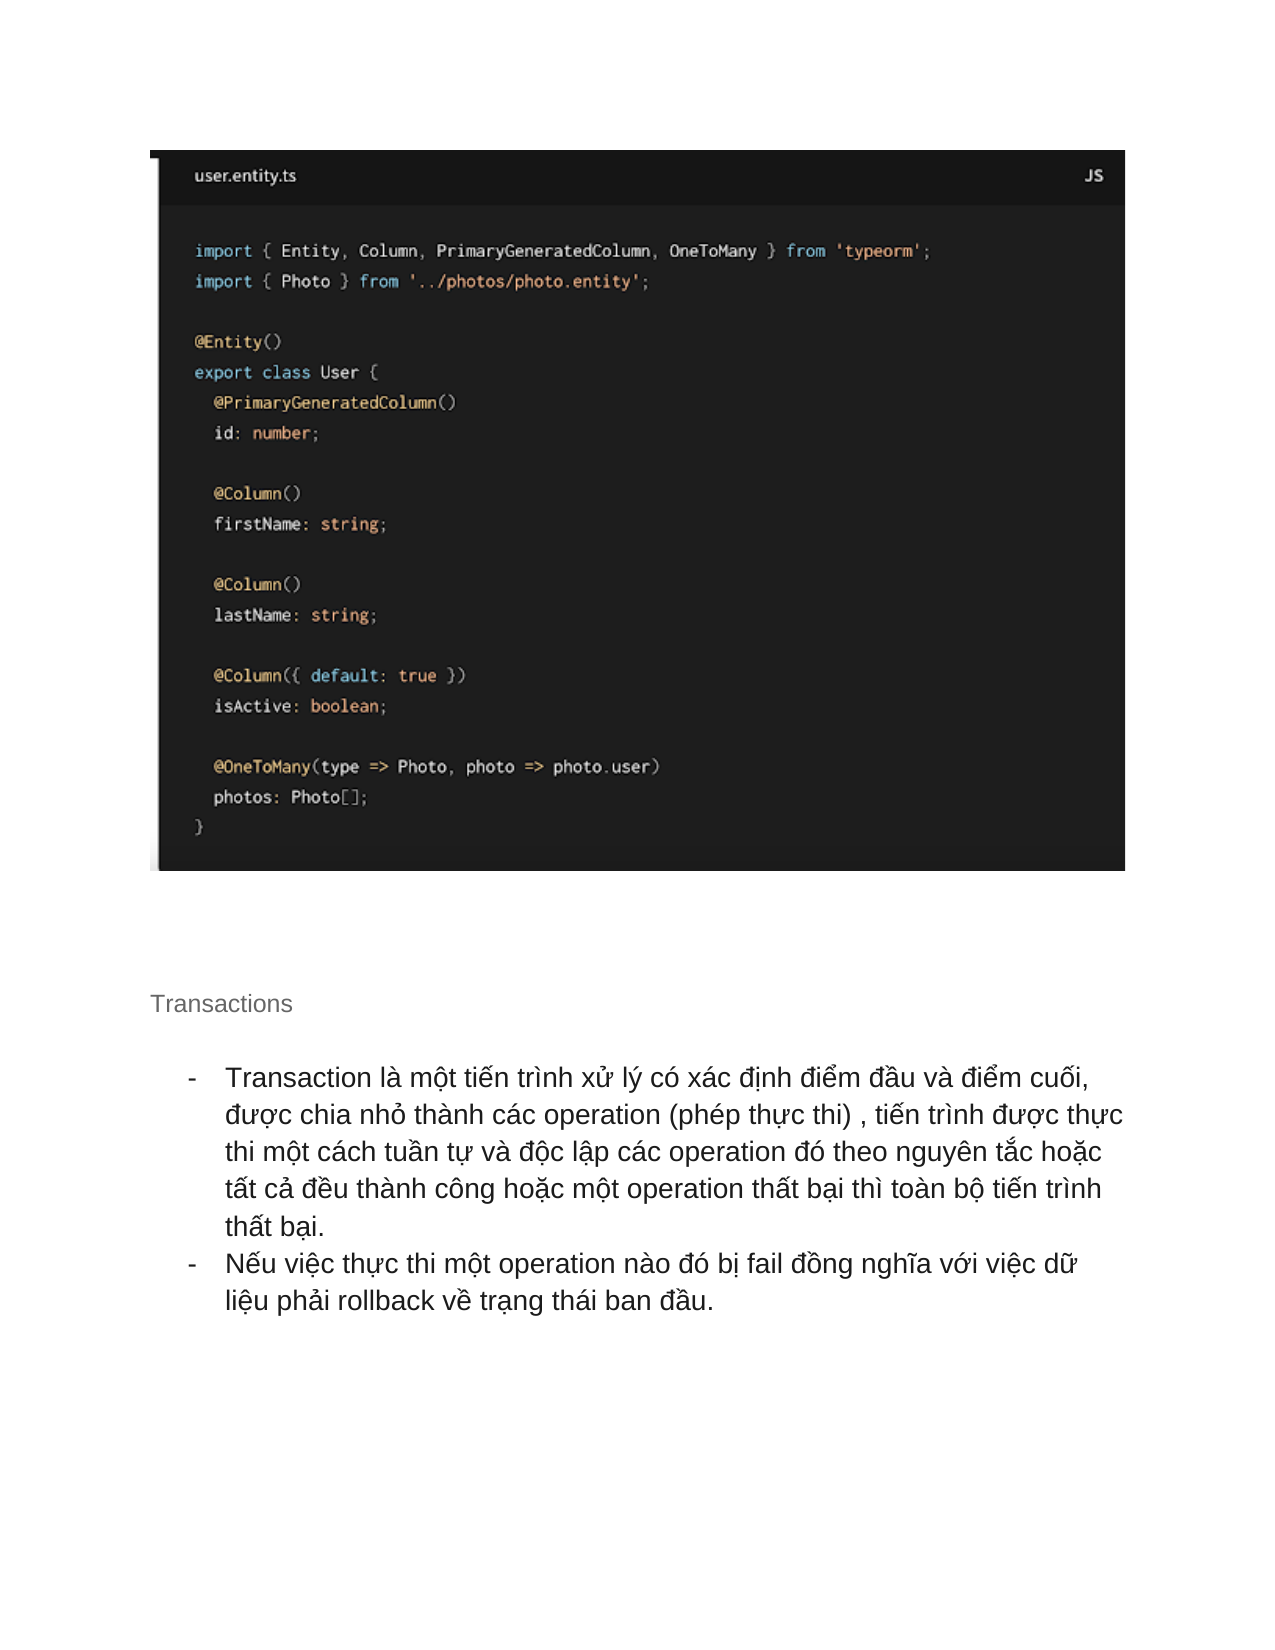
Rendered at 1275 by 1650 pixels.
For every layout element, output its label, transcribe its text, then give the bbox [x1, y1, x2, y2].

list Nếu việc thực thi một operation nào đó bị fail đồng nghĩa với việc dữ liệu phải rollback về trạng thái ban đầu. [187, 1247, 1125, 1316]
picture [150, 150, 1125, 871]
list Transaction là một tiến trình xử lý có xác định điểm đầu và điểm cuối, được chia nhỏ thành các operation (phép thực thi) , tiến trình được thực thi một cách tuần tự và độc lập các operation đó theo nguyên tắc hoặc tất cả đều thành công hoặc một operation thất bại thì toàn bộ tiến trình thất bại. [187, 1061, 1125, 1242]
subtitle Transactions [150, 989, 1125, 1018]
